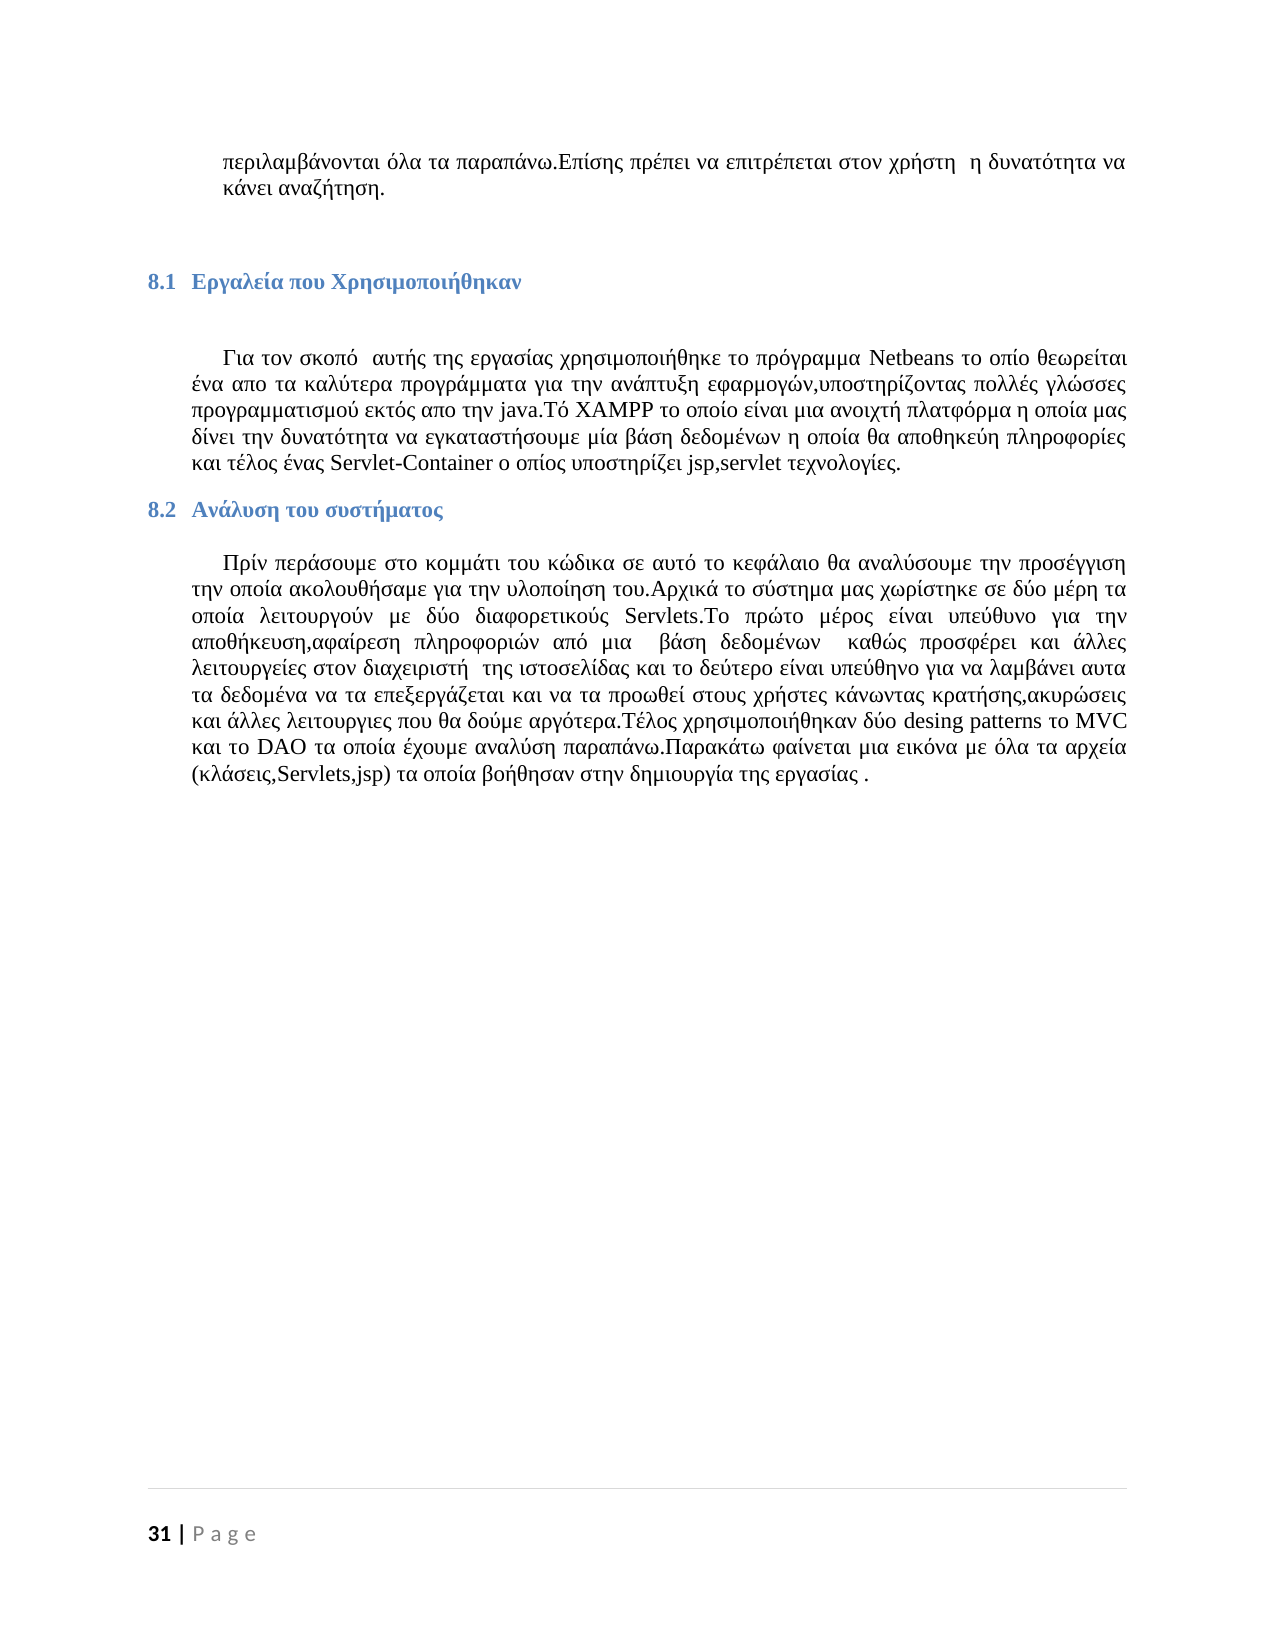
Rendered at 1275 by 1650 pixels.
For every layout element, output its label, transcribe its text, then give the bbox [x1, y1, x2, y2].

list Πρίν περάσουμε στο κομμάτι του κώδικα σε αυτό το κεφάλαιο θα αναλύσουμε την προσέγγιση την οποία ακολουθήσαμε για την υλοποίηση του.Αρχικά το σύστημα μας χωρίστηκε σε δύο μέρη τα οποία λειτουργούν με δύο διαφορετικούς Servlets.Το πρώτο μέρος είναι υπεύθυνο για την αποθήκευση,αφαίρεση πληροφοριών από μια βάση δεδομένων καθώς προσφέρει και άλλες λειτουργείες στον διαχειριστή της ιστοσελίδας και το δεύτερο είναι υπεύθηνο για να λαμβάνει αυτα τα δεδομένα να τα επεξεργάζεται και να τα προωθεί στους χρήστες κάνωντας κρατήσης,ακυρώσεις και άλλες λειτουργιες που θα δούμε αργότερα.Τέλος χρησιμοποιήθηκαν δύο desing patterns το MVC και το DAO τα οποία έχουμε αναλύση παραπάνω.Παρακάτω φαίνεται μια εικόνα με όλα τα αρχεία (κλάσεις,Servlets,jsp) τα οποία βοήθησαν στην δημιουργία της εργασίας . [191, 549, 1127, 786]
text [223, 148, 1127, 200]
subtitle Ανάλυση του συστήματος [148, 496, 1127, 523]
subtitle Εργαλεία που Χρησιμοποιήθηκαν [148, 268, 1127, 295]
text Για τον σκοπό αυτής της εργασίας χρησιμοποιήθηκε το πρόγραμμα Netbeans το οπίο θεωρείται ένα απο τα καλύτερα προγράμματα για την ανάπτυξη εφαρμογών,υποστηρίζοντας πολλές γλώσσες προγραμματισμού εκτός απο την java.Τό XAMPP το οποίο είναι μια ανοιχτή πλατφόρμα η οποία μας δίνει την δυνατότητα να εγκαταστήσουμε μία βάση δεδομένων η οποία θα αποθηκεύη πληροφορίες και τέλος ένας Servlet-Container ο οπίος υποστηρίζει jsp,servlet τεχνολογίες. [191, 344, 1127, 475]
